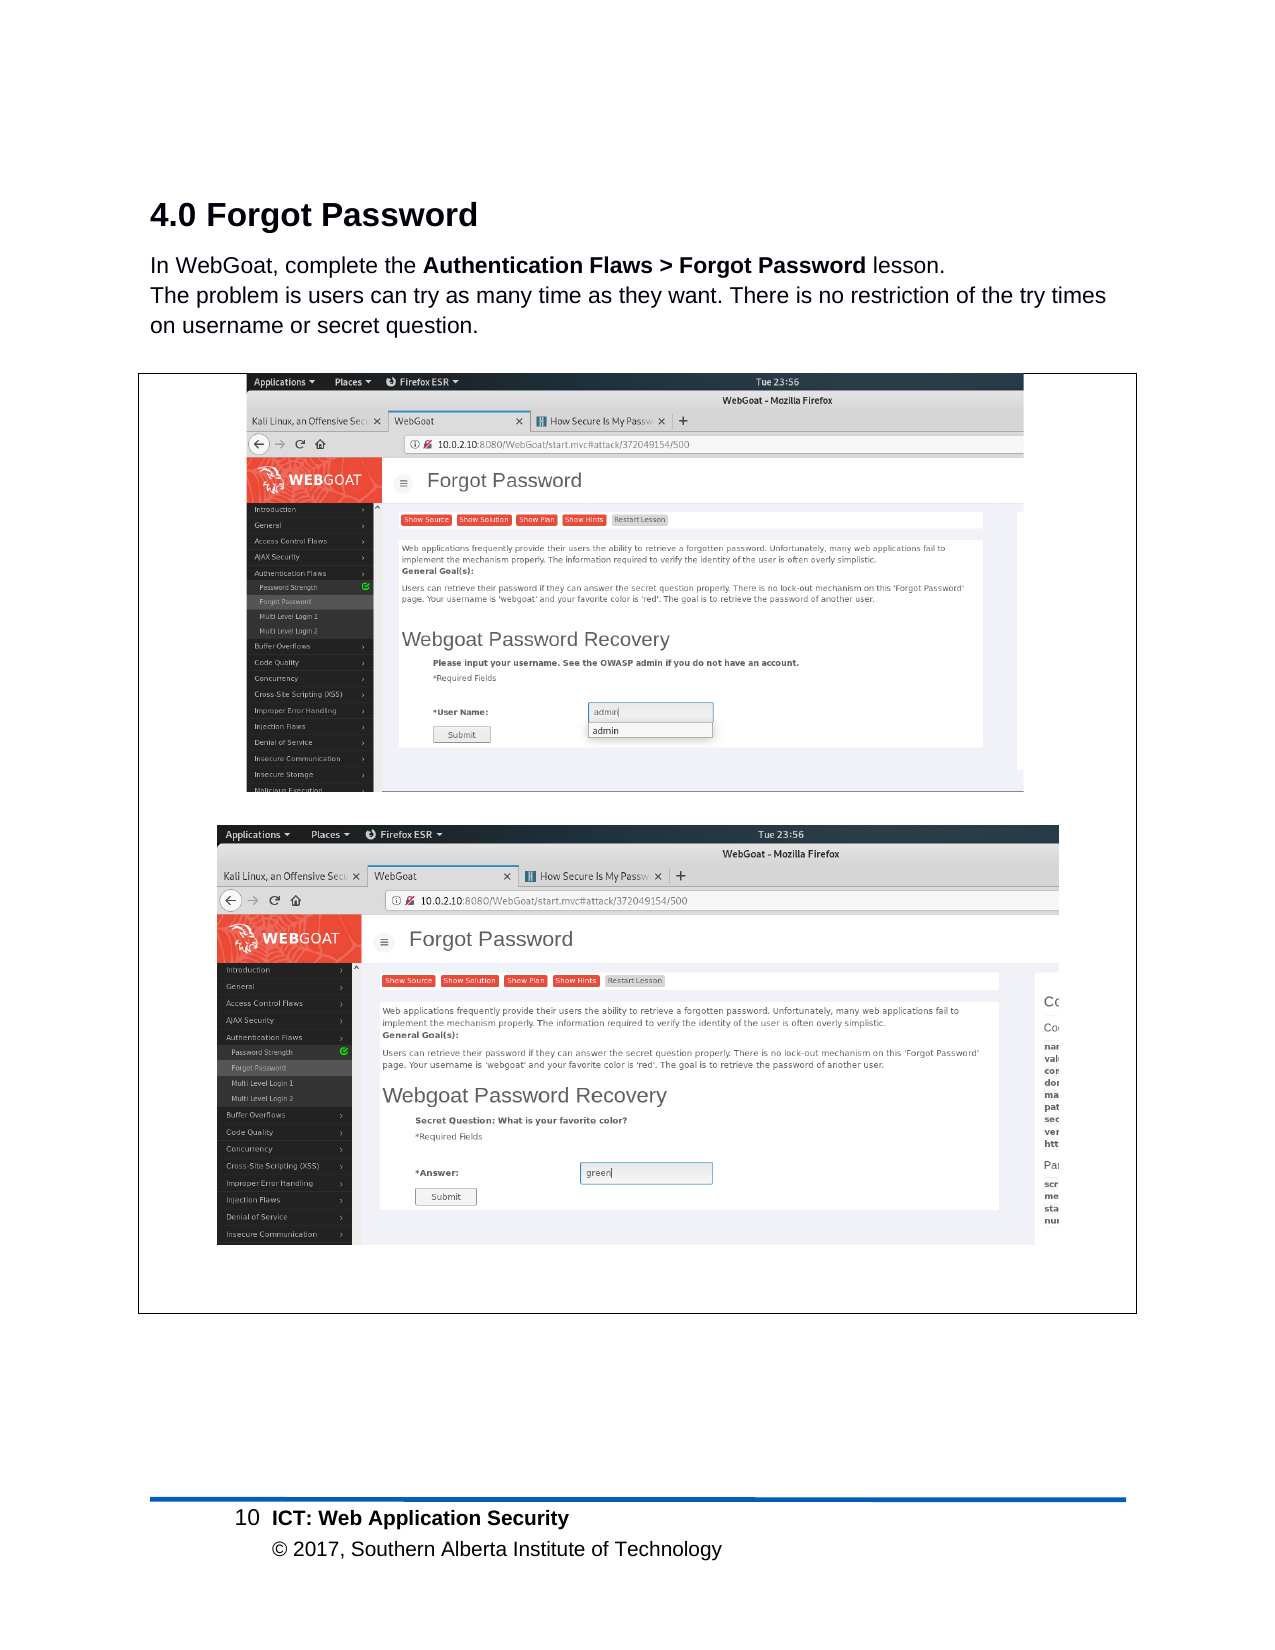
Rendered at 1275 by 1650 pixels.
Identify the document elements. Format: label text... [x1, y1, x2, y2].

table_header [139, 374, 1136, 1313]
picture [217, 825, 1059, 1245]
text The problem is users can try as many time as they want. There is no restriction of the try times on username or secret question. [150, 282, 1125, 338]
text In WebGoat, complete the Authentication Flaws > Forgot Password lesson. [150, 252, 1125, 278]
subtitle 4.0 Forgot Password [150, 195, 1125, 233]
picture [246, 373, 1024, 792]
